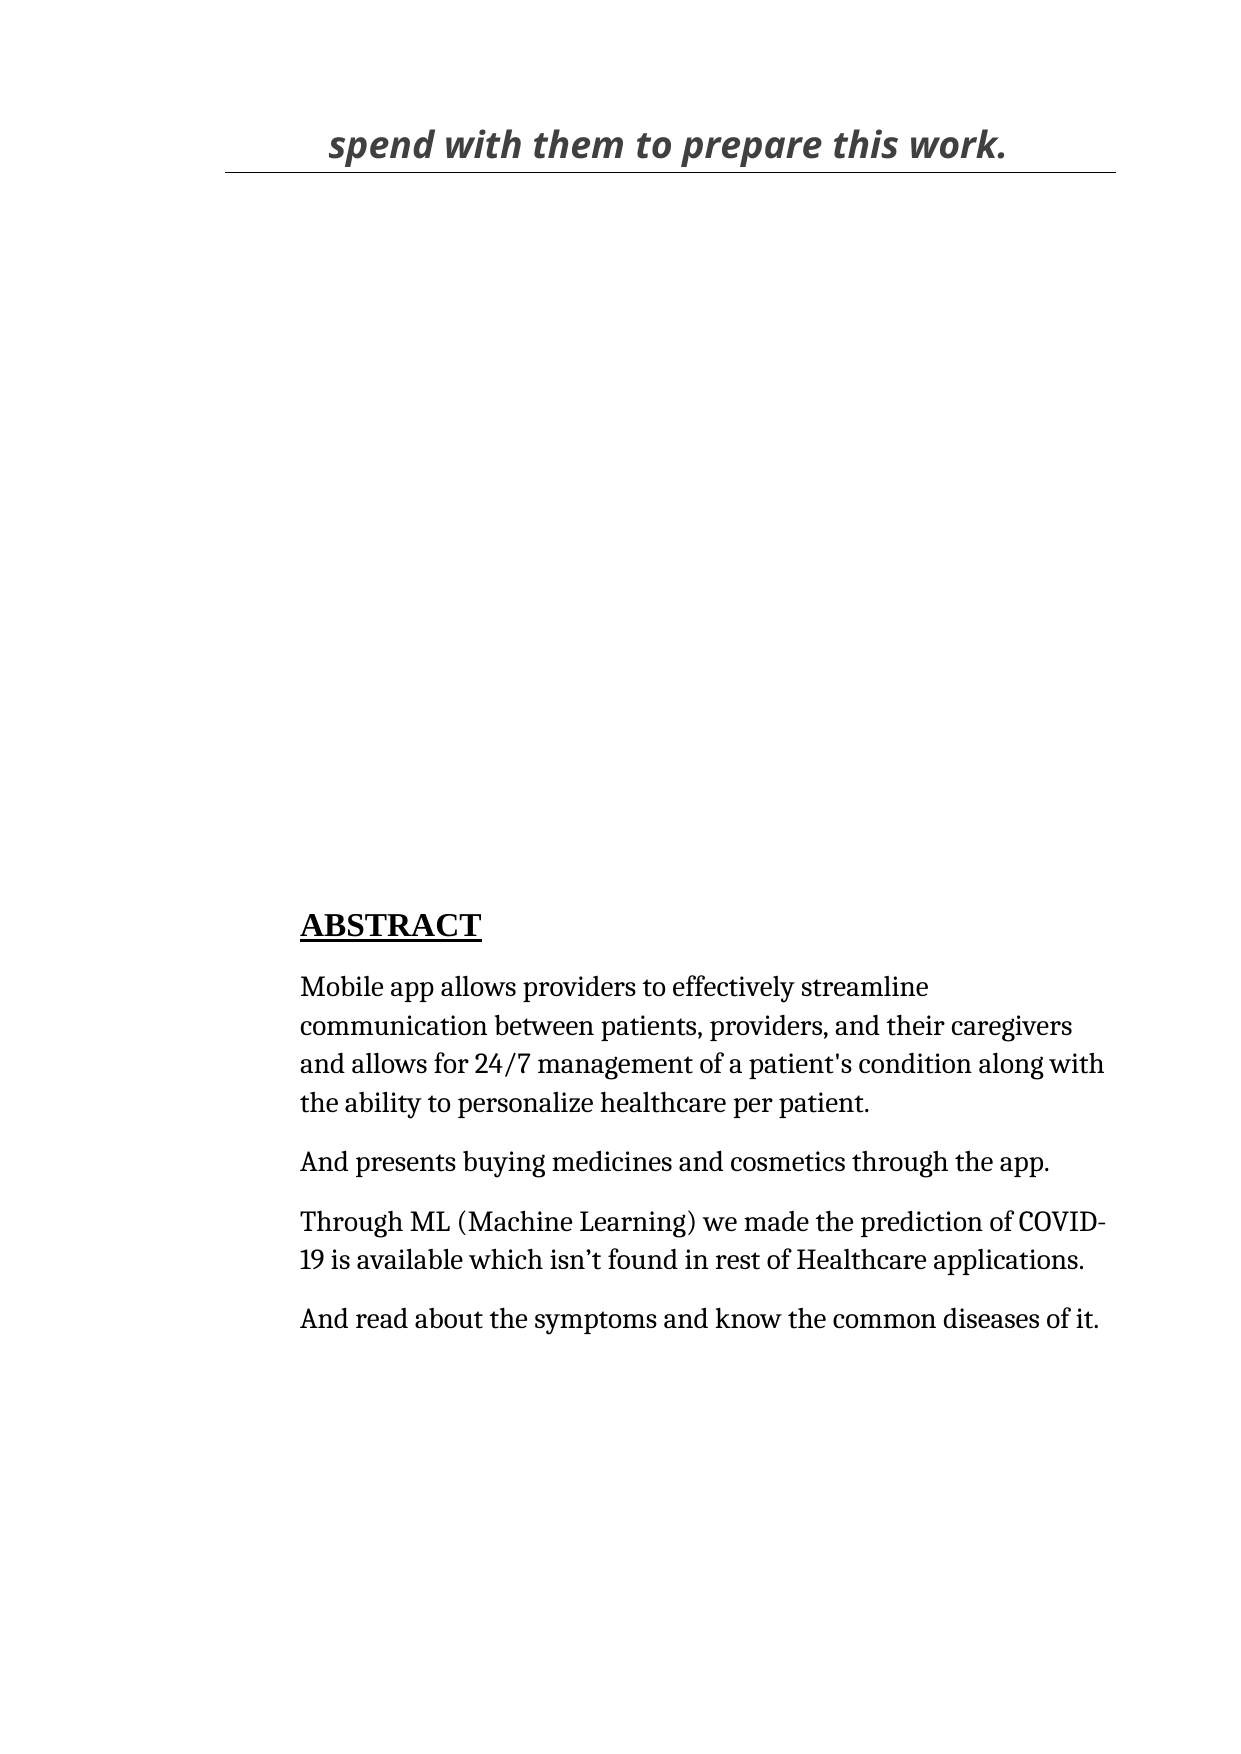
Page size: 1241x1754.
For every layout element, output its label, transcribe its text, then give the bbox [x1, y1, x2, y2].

text Mobile app allows providers to effectively streamline communication between patients, providers, and their caregivers and allows for 24/7 management of a patient's condition along with the ability to personalize healthcare per patient. [300, 970, 1122, 1119]
text spend with them to prepare this work. [225, 118, 1116, 172]
text Through ML (Machine Learning) we made the prediction of COVID-19 is available which isn’t found in rest of Healthcare applications. [300, 1205, 1122, 1277]
text ABSTRACT [300, 906, 1122, 944]
text And presents buying medicines and cosmetics through the app. [300, 1145, 1122, 1179]
text And read about the symptoms and know the common diseases of it. [300, 1303, 1122, 1336]
